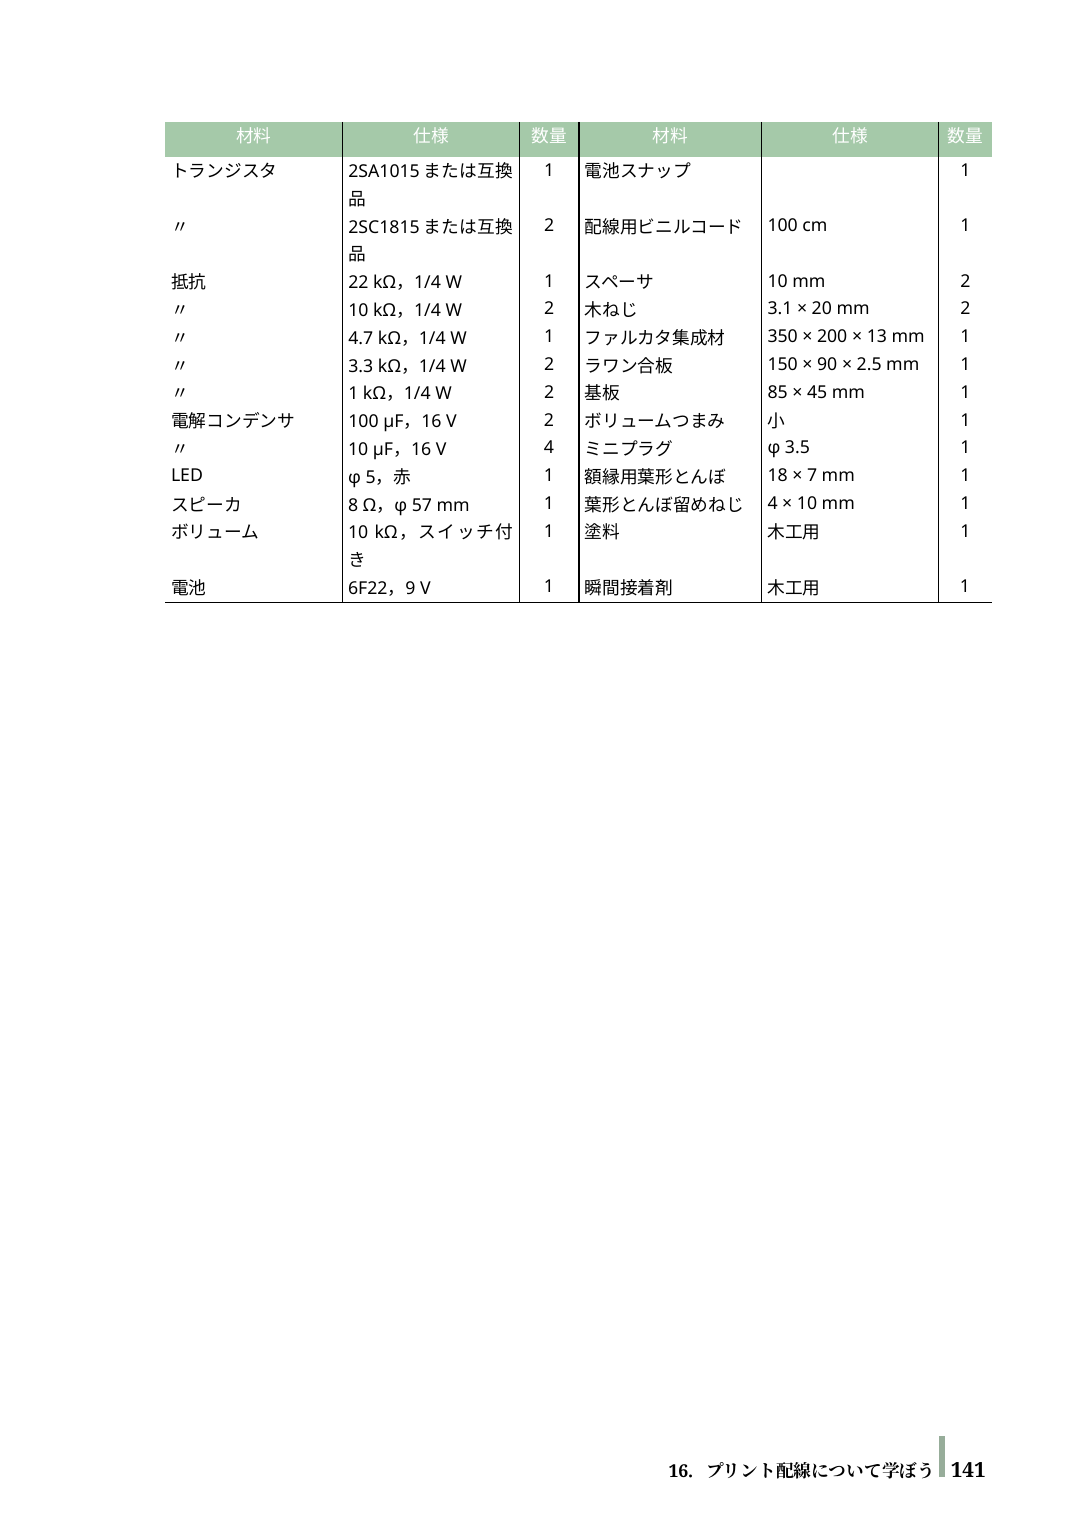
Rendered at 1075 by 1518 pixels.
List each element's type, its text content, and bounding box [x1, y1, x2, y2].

table_cell ラワン合板 [580, 351, 761, 379]
table_cell 〃 [165, 351, 342, 379]
table_cell 1 [939, 491, 992, 518]
table_cell 1 [939, 351, 992, 379]
table_cell 100 cm [762, 213, 938, 268]
table_cell 10 mm [762, 268, 938, 296]
table_cell 1 [520, 463, 578, 491]
table_cell 1 [939, 407, 992, 435]
table_cell 2 [520, 296, 578, 324]
table_cell ボリューム [165, 518, 342, 574]
table_cell 基板 [580, 379, 761, 407]
table_cell 塗料 [580, 518, 761, 574]
table_cell 3.3 kΩ，1/4 W [343, 351, 519, 379]
table_cell 2 [520, 351, 578, 379]
table_cell 1 [939, 574, 992, 602]
table_cell 18 × 7 mm [762, 463, 938, 491]
table_cell φ 5，赤 [343, 463, 519, 491]
table_cell 〃 [165, 296, 342, 324]
table_cell 小 [762, 407, 938, 435]
table_cell スピーカ [165, 491, 342, 518]
table_cell 4 [520, 435, 578, 463]
table_cell 1 [939, 213, 992, 268]
table_cell 10 kΩ，1/4 W [343, 296, 519, 324]
table_cell 木工用 [762, 574, 938, 602]
table_cell 85 × 45 mm [762, 379, 938, 407]
table_cell 6F22，9 V [343, 574, 519, 602]
table_cell 電解コンデンサ [165, 407, 342, 435]
table_cell ミニプラグ [580, 435, 761, 463]
table_cell 木ねじ [580, 296, 761, 324]
table_cell 1 kΩ，1/4 W [343, 379, 519, 407]
table_cell ファルカタ集成材 [580, 324, 761, 351]
table_cell 抵抗 [165, 268, 342, 296]
table_cell 〃 [165, 213, 342, 268]
table_cell 1 [939, 518, 992, 574]
table_cell 10 µF，16 V [343, 435, 519, 463]
table_cell 1 [939, 463, 992, 491]
table_cell 2 [520, 379, 578, 407]
table_cell 4 × 10 mm [762, 491, 938, 518]
table_cell 電池スナップ [580, 157, 761, 213]
table_cell 1 [939, 435, 992, 463]
table_cell 1 [520, 574, 578, 602]
table_cell 〃 [165, 379, 342, 407]
table_cell 〃 [165, 324, 342, 351]
table_cell 100 µF，16 V [343, 407, 519, 435]
table_cell 1 [520, 157, 578, 213]
table_header 材料 [580, 122, 761, 157]
table_cell LED [165, 463, 342, 491]
table_cell スペーサ [580, 268, 761, 296]
table_cell 〃 [165, 435, 342, 463]
table_cell 配線用ビニルコード [580, 213, 761, 268]
table_cell 葉形とんぼ留めねじ [580, 491, 761, 518]
table_cell φ 3.5 [762, 435, 938, 463]
table_cell 2 [939, 268, 992, 296]
table_cell 額縁用葉形とんぼ [580, 463, 761, 491]
table_cell 1 [520, 268, 578, 296]
table_cell 8 Ω，φ 57 mm [343, 491, 519, 518]
table_cell 1 [520, 518, 578, 574]
table_cell 4.7 kΩ，1/4 W [343, 324, 519, 351]
table_cell 22 kΩ，1/4 W [343, 268, 519, 296]
table_cell [762, 157, 938, 213]
table_cell 2 [939, 296, 992, 324]
table_cell 350 × 200 × 13 mm [762, 324, 938, 351]
table_cell 木工用 [762, 518, 938, 574]
table_cell 1 [939, 324, 992, 351]
table_cell 2 [520, 213, 578, 268]
table_header 材料 [165, 122, 342, 157]
table_cell 1 [520, 491, 578, 518]
table_cell トランジスタ [165, 157, 342, 213]
table_cell 1 [939, 157, 992, 213]
table_cell 2 [520, 407, 578, 435]
table_cell 瞬間接着剤 [580, 574, 761, 602]
table_cell 電池 [165, 574, 342, 602]
table_header 数量 [520, 122, 578, 157]
table_cell 2SC1815または互換品 [343, 213, 519, 268]
table_header 数量 [939, 122, 992, 157]
table_cell 1 [939, 379, 992, 407]
table_cell 150 × 90 × 2.5 mm [762, 351, 938, 379]
table_cell 1 [520, 324, 578, 351]
table_cell 3.1 × 20 mm [762, 296, 938, 324]
table_cell ボリュームつまみ [580, 407, 761, 435]
table_header 仕様 [762, 122, 938, 157]
table_cell 10 kΩ，スイッチ付き [343, 518, 519, 574]
table_header 仕様 [343, 122, 519, 157]
table_cell 2SA1015または互換品 [343, 157, 519, 213]
